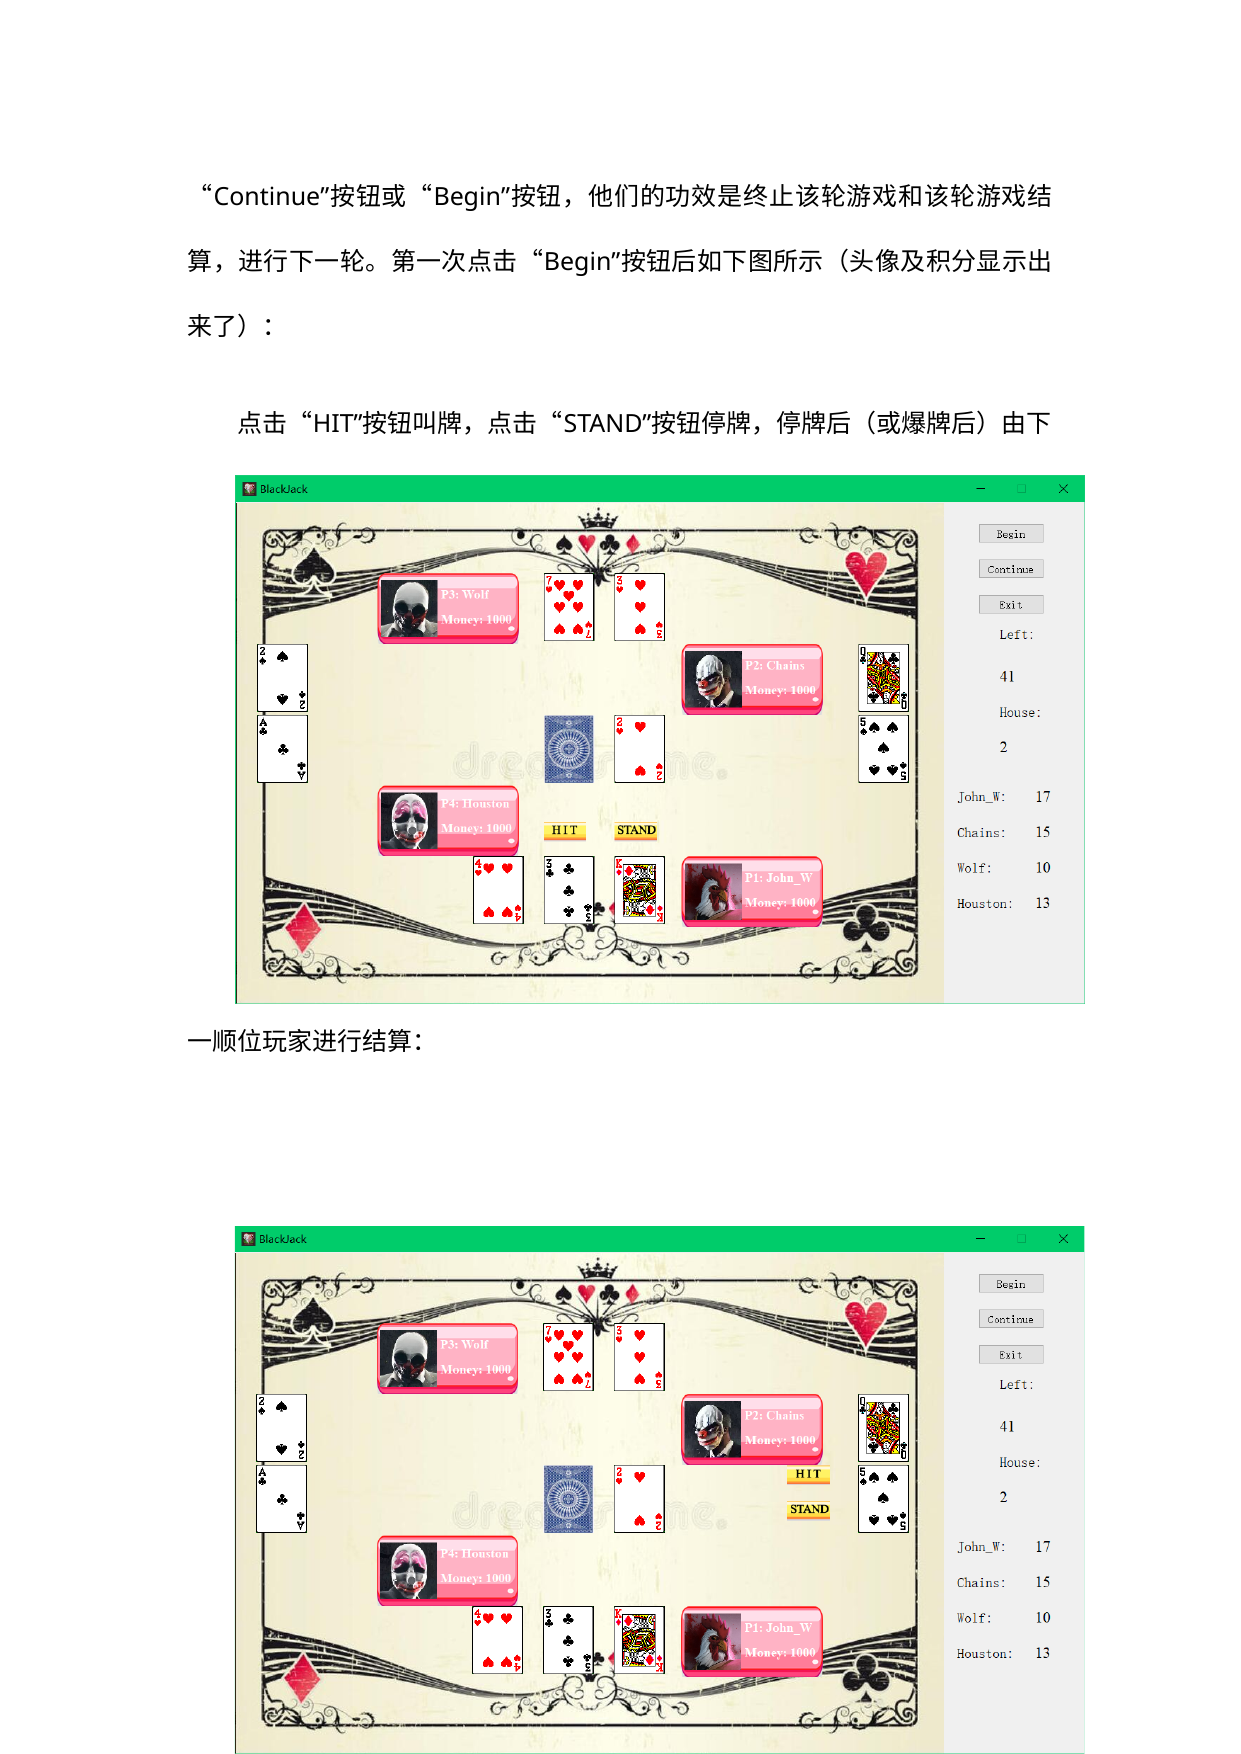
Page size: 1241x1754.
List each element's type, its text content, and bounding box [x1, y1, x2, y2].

picture [235, 475, 1085, 1004]
picture [234, 1226, 1085, 1754]
text 点击“Begin”按钮开始游戏或重新洗牌发牌，点击“Continue”按钮用当前牌堆开始下一轮游戏（若第一次点击该按钮则视为“Begin”），点击“Exit”按钮可以回到出菜单。值得注意的是，在某一轮游戏中也可以点击“Continue”按钮或“Begin”按钮，他们的功效是终止该轮游戏和该轮游戏结算，进行下一轮。第一次点击“Begin”按钮后如下图所示（头像及积分显示出来了）： [187, 162, 1053, 357]
